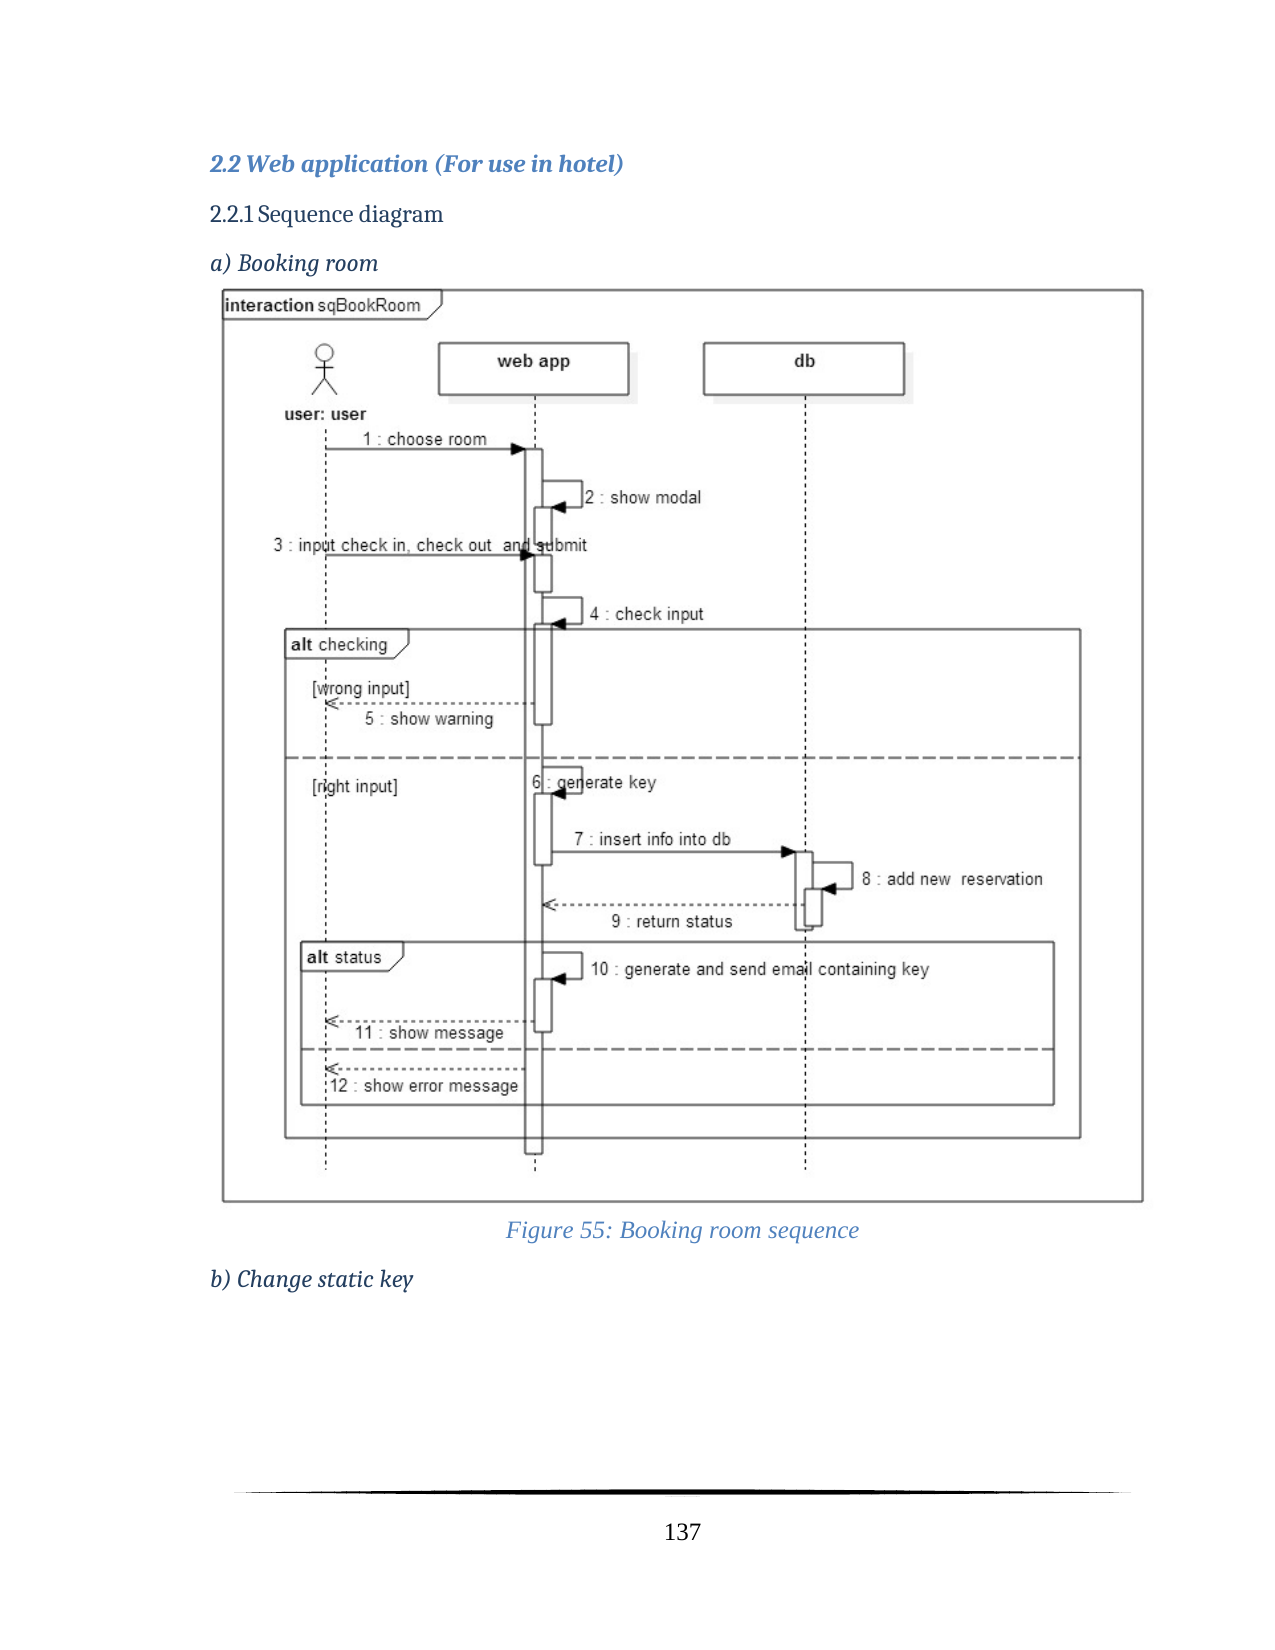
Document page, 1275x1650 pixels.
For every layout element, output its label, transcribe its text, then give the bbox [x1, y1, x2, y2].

picture [210, 277, 1155, 1215]
text Figure 55: Booking room sequence [210, 1215, 1155, 1244]
subtitle a) Booking room [210, 249, 1155, 277]
subtitle 2.2.1 Sequence diagram [210, 199, 1155, 228]
picture [234, 1488, 1132, 1497]
subtitle b) Change static key [210, 1264, 1155, 1293]
subtitle 2.2 Web application (For use in hotel) [210, 150, 1155, 179]
